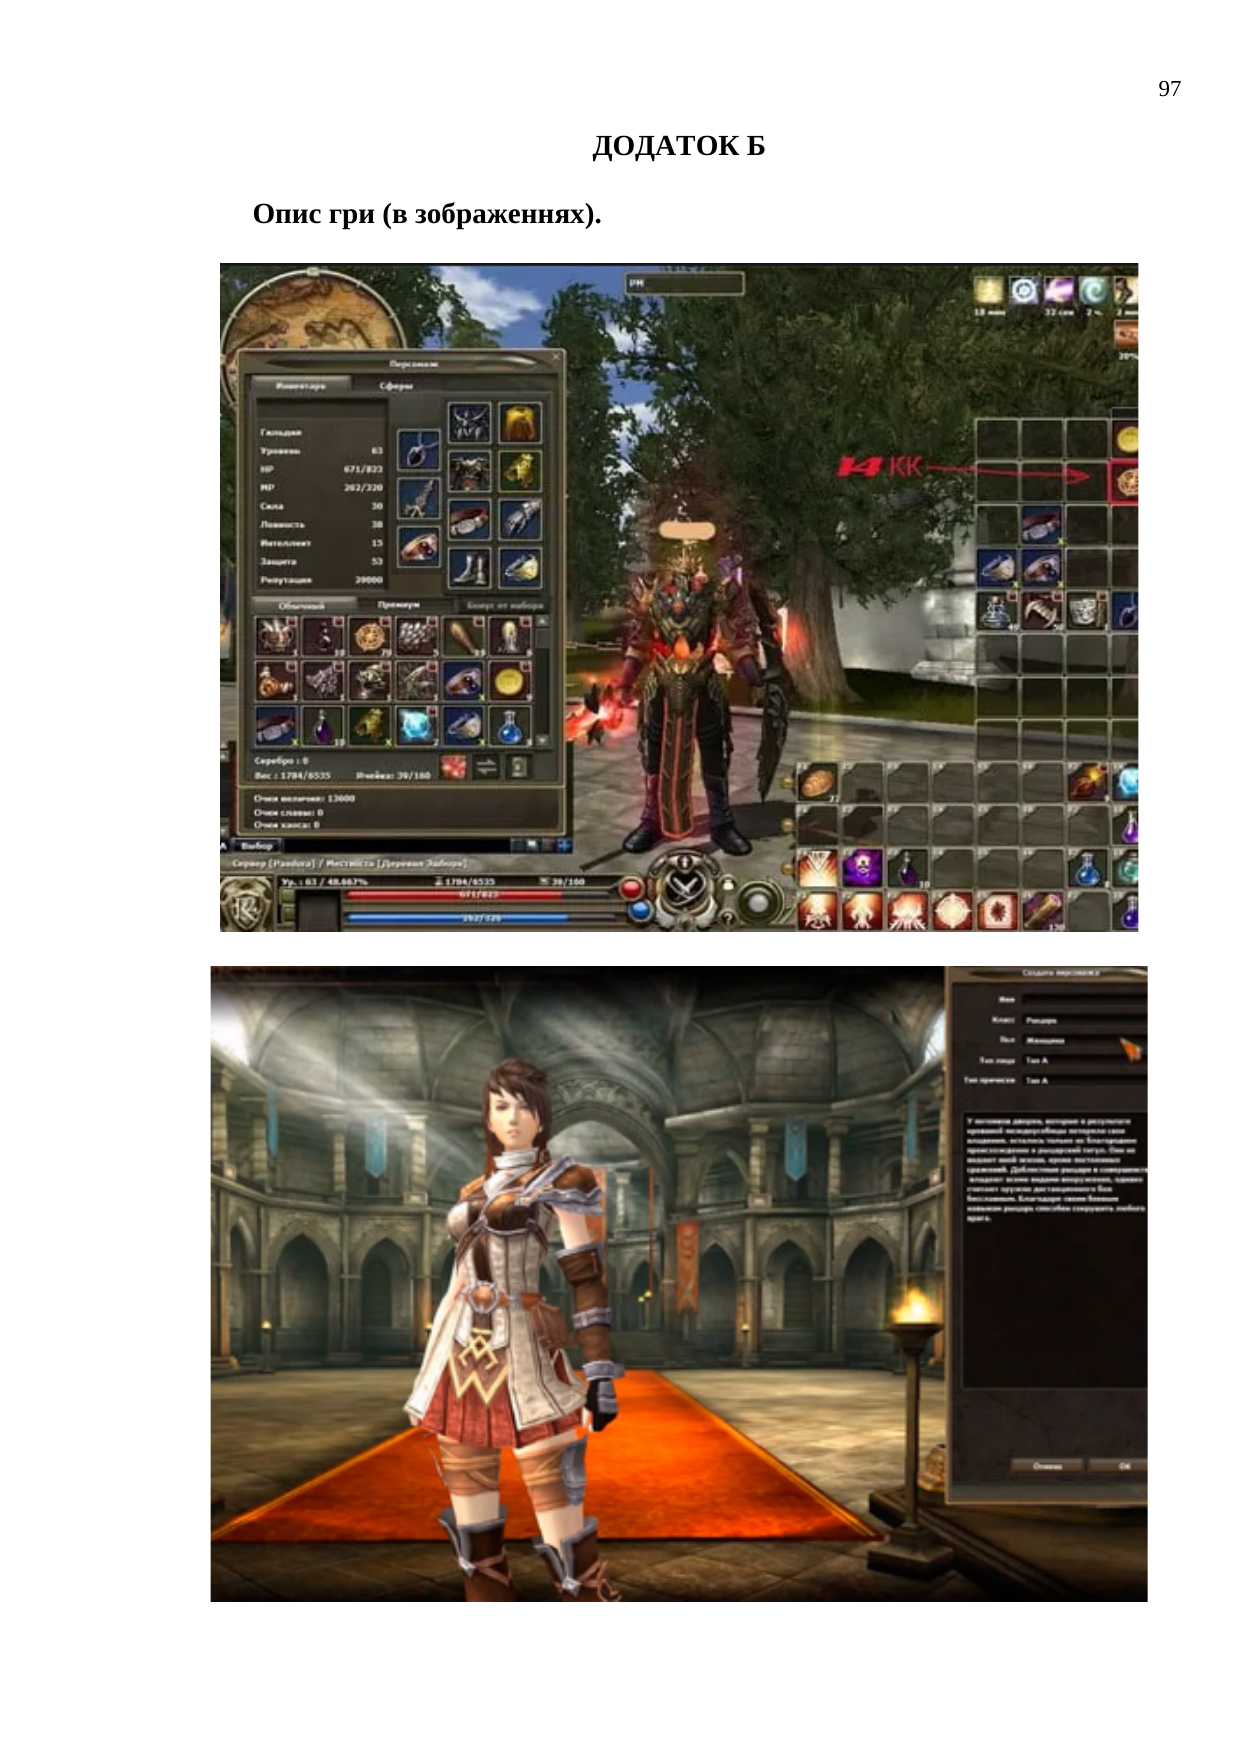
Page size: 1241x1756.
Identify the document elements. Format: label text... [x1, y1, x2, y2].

text ДОДАТОК Б [177, 128, 1181, 162]
picture [220, 263, 1139, 932]
text Опис гри (в зображеннях). [177, 196, 1181, 229]
picture [210, 966, 1148, 1602]
